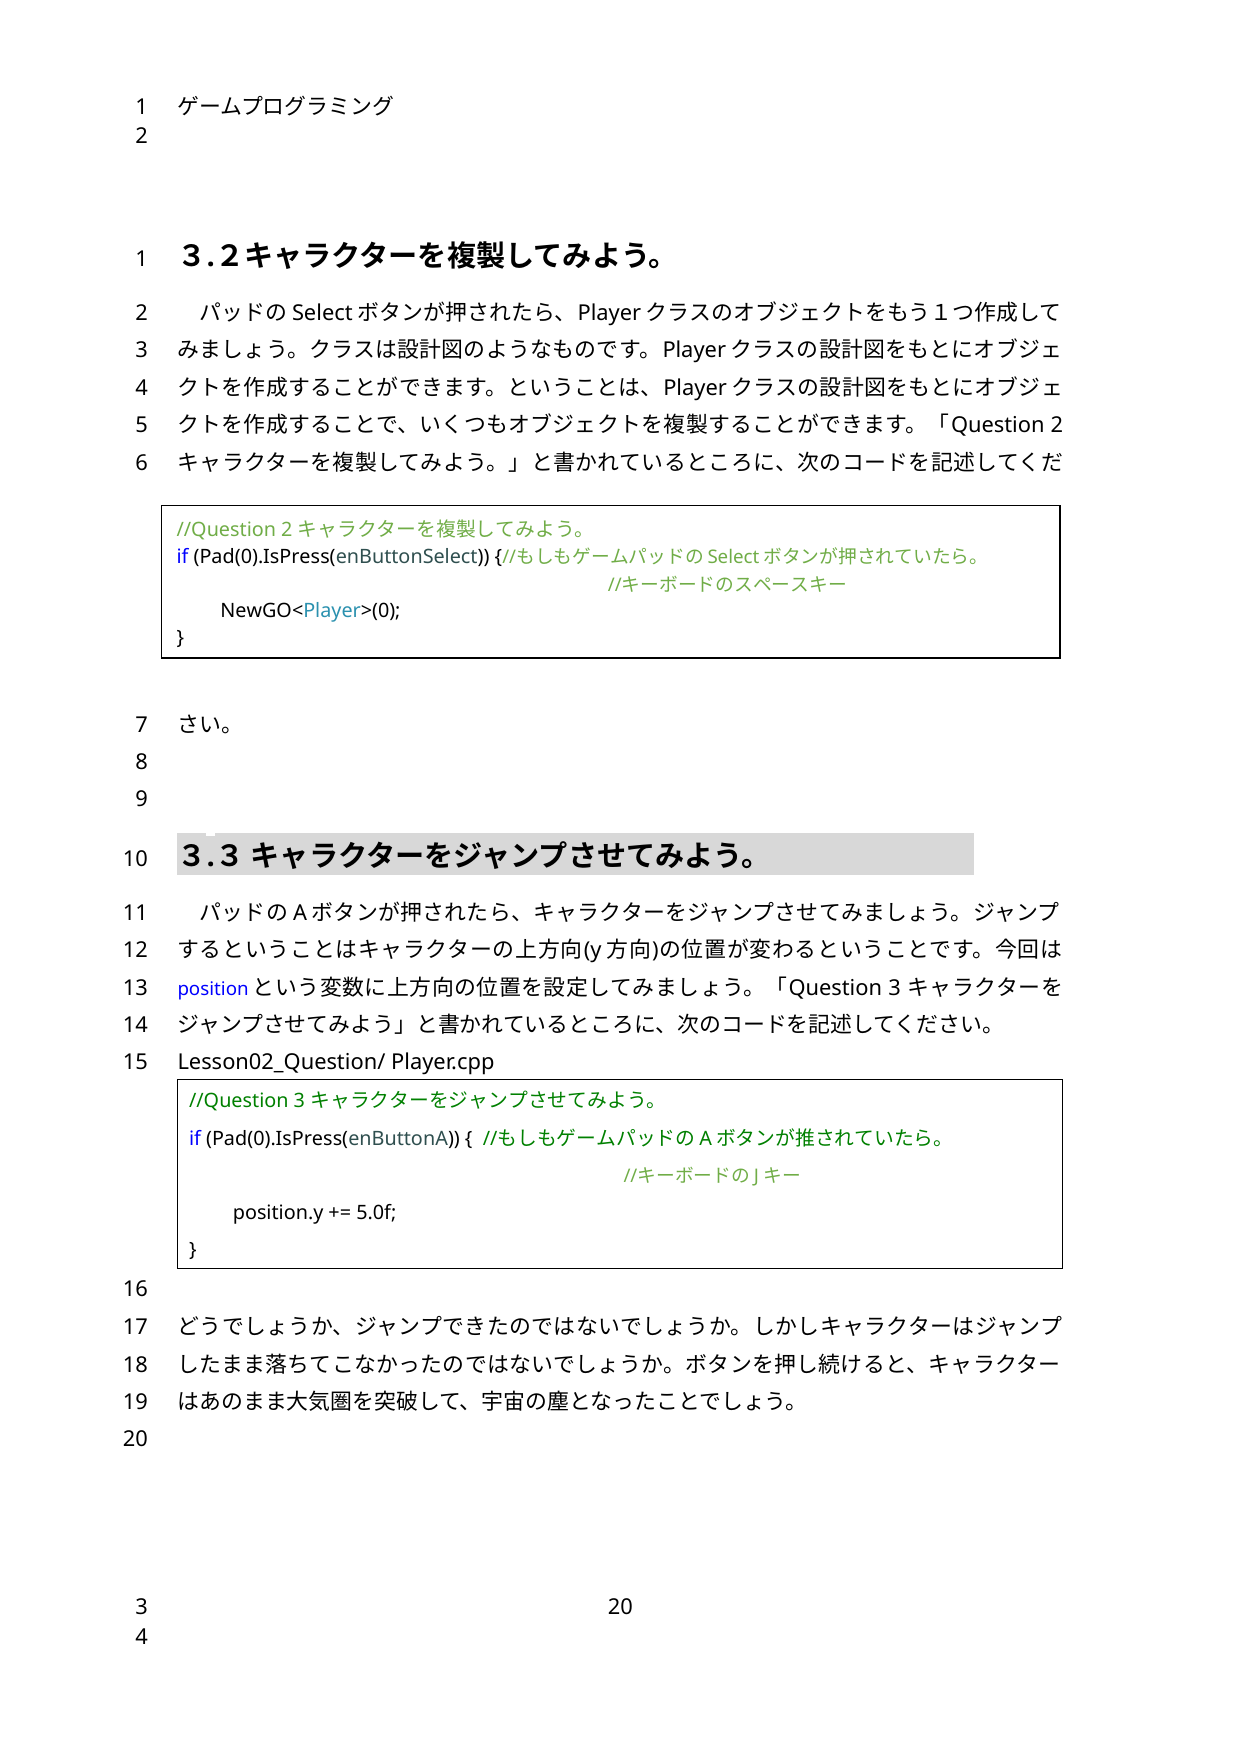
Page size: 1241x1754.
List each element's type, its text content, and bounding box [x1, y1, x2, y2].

text どうでしょうか、ジャンプできたのではないでしょうか。しかしキャラクターはジャンプしたまま落ちてこなかったのではないでしょうか。ボタンを押し続けると、キャラクターはあのまま大気圏を突破して、宇宙の塵となったことでしょう。 [177, 1306, 1063, 1419]
subtitle ３.２キャラクターを複製してみよう。 [177, 217, 1063, 292]
subtitle ３.３ キャラクターをジャンプさせてみよう。 [177, 817, 1063, 892]
table_header //Question 3 キャラクターをジャンプさせてみよう。 if (Pad(0).IsPress(enButtonA)) { //もしもゲームパッドのAボタンが推されていたら。 //キーボードのJ キー position.y += 5.0f; } [178, 1080, 1062, 1268]
text パッドのSelectボタンが押されたら、Playerクラスのオブジェクトをもう１つ作成してみましょう。クラスは設計図のようなものです。Playerクラスの設計図をもとにオブジェクトを作成することができます。ということは、Playerクラスの設計図をもとにオブジェクトを作成することで、いくつもオブジェクトを複製することができます。「Question 2 キャラクターを複製してみよう。」と書かれているところに、次のコードを記述してください。 [177, 292, 1063, 742]
text パッドのAボタンが押されたら、キャラクターをジャンプさせてみましょう。ジャンプするということはキャラクターの上方向(y方向)の位置が変わるということです。今回はpositionという変数に上方向の位置を設定してみましょう。「Question 3 キャラクターをジャンプさせてみよう」と書かれているところに、次のコードを記述してください。 [177, 892, 1063, 1042]
text Lesson02_Question/ Player.cpp [177, 1042, 1063, 1079]
